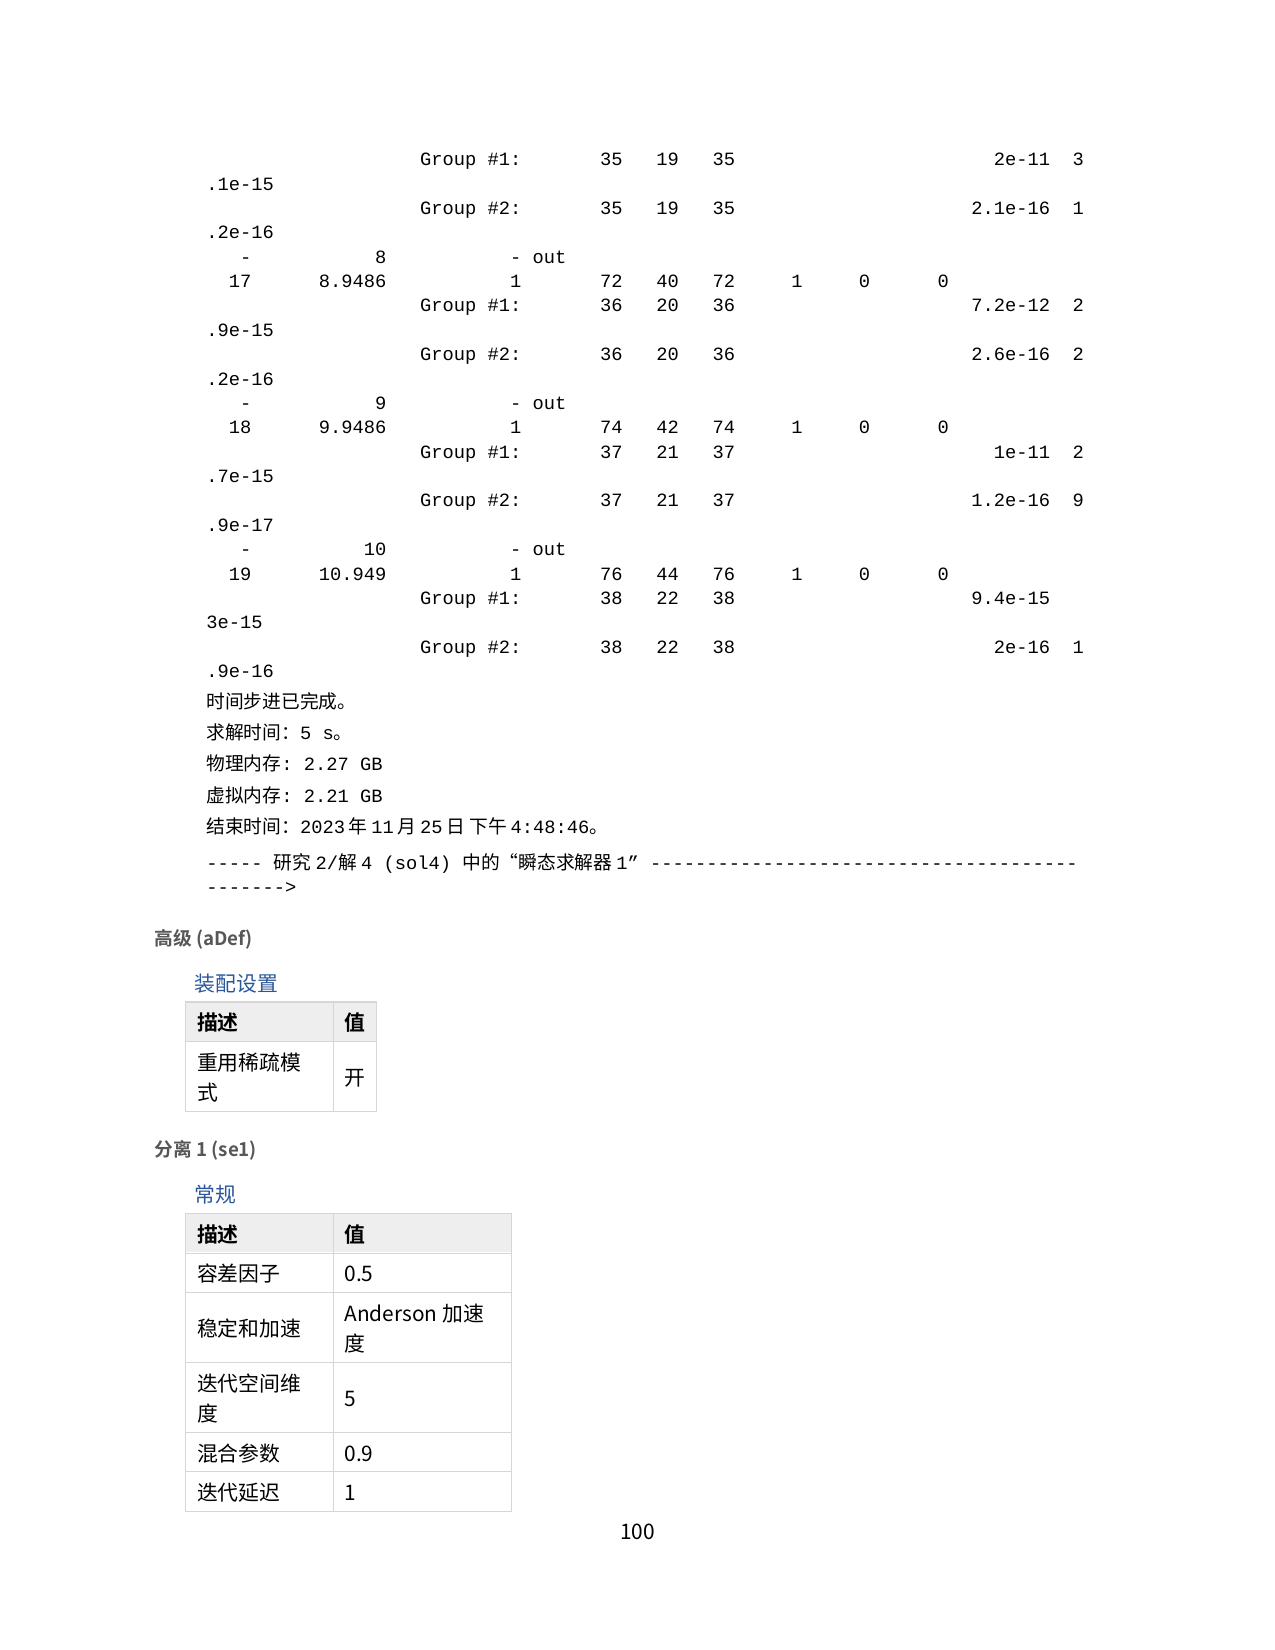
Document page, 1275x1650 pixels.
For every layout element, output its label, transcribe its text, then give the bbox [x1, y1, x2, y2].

text Group #1: 38 22 38 9.4e-15 3e-15 [206, 589, 1087, 634]
text 17 8.9486 1 72 40 72 1 0 0 [206, 272, 1087, 293]
text Group #1: 37 21 37 1e-11 2.7e-15 [206, 442, 1087, 488]
text 常规 [194, 1178, 1087, 1209]
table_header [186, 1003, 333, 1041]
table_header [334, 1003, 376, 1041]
text - 9 - out [206, 394, 1087, 415]
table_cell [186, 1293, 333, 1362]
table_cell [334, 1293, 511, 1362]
text Group #2: 37 21 37 1.2e-16 9.9e-17 [206, 491, 1087, 537]
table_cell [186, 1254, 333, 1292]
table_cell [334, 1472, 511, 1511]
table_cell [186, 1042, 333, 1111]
subtitle 分离 1 (se1) [154, 1135, 1087, 1162]
text 物理内存: 2.27 GB [206, 749, 1087, 776]
text Group #2: 35 19 35 2.1e-16 1.2e-16 [206, 199, 1087, 244]
text Group #1: 35 19 35 2e-11 3.1e-15 [206, 150, 1087, 196]
text - 10 - out [206, 540, 1087, 561]
text Group #2: 36 20 36 2.6e-16 2.2e-16 [206, 345, 1087, 391]
text 时间步进已完成。 [206, 686, 1087, 713]
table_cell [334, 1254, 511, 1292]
text - 8 - out [206, 247, 1087, 269]
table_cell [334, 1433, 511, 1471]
text 结束时间：2023年11月25日 下午4:48:46。 [206, 812, 1087, 839]
text ----- 研究 2/解 4 (sol4) 中的“瞬态求解器 1” ---------------------------------------------> [206, 847, 1087, 899]
text 虚拟内存: 2.21 GB [206, 780, 1087, 808]
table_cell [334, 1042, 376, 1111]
text Group #2: 38 22 38 2e-16 1.9e-16 [206, 637, 1087, 683]
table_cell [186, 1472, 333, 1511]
text 19 10.949 1 76 44 76 1 0 0 [206, 564, 1087, 586]
text 求解时间：5 s。 [206, 717, 1087, 745]
text 18 9.9486 1 74 42 74 1 0 0 [206, 418, 1087, 439]
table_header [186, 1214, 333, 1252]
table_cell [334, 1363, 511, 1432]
text Group #1: 36 20 36 7.2e-12 2.9e-15 [206, 296, 1087, 342]
text 装配设置 [194, 967, 1087, 997]
subtitle 高级 (aDef) [154, 923, 1087, 950]
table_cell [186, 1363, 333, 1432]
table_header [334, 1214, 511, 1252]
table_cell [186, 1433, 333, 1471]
